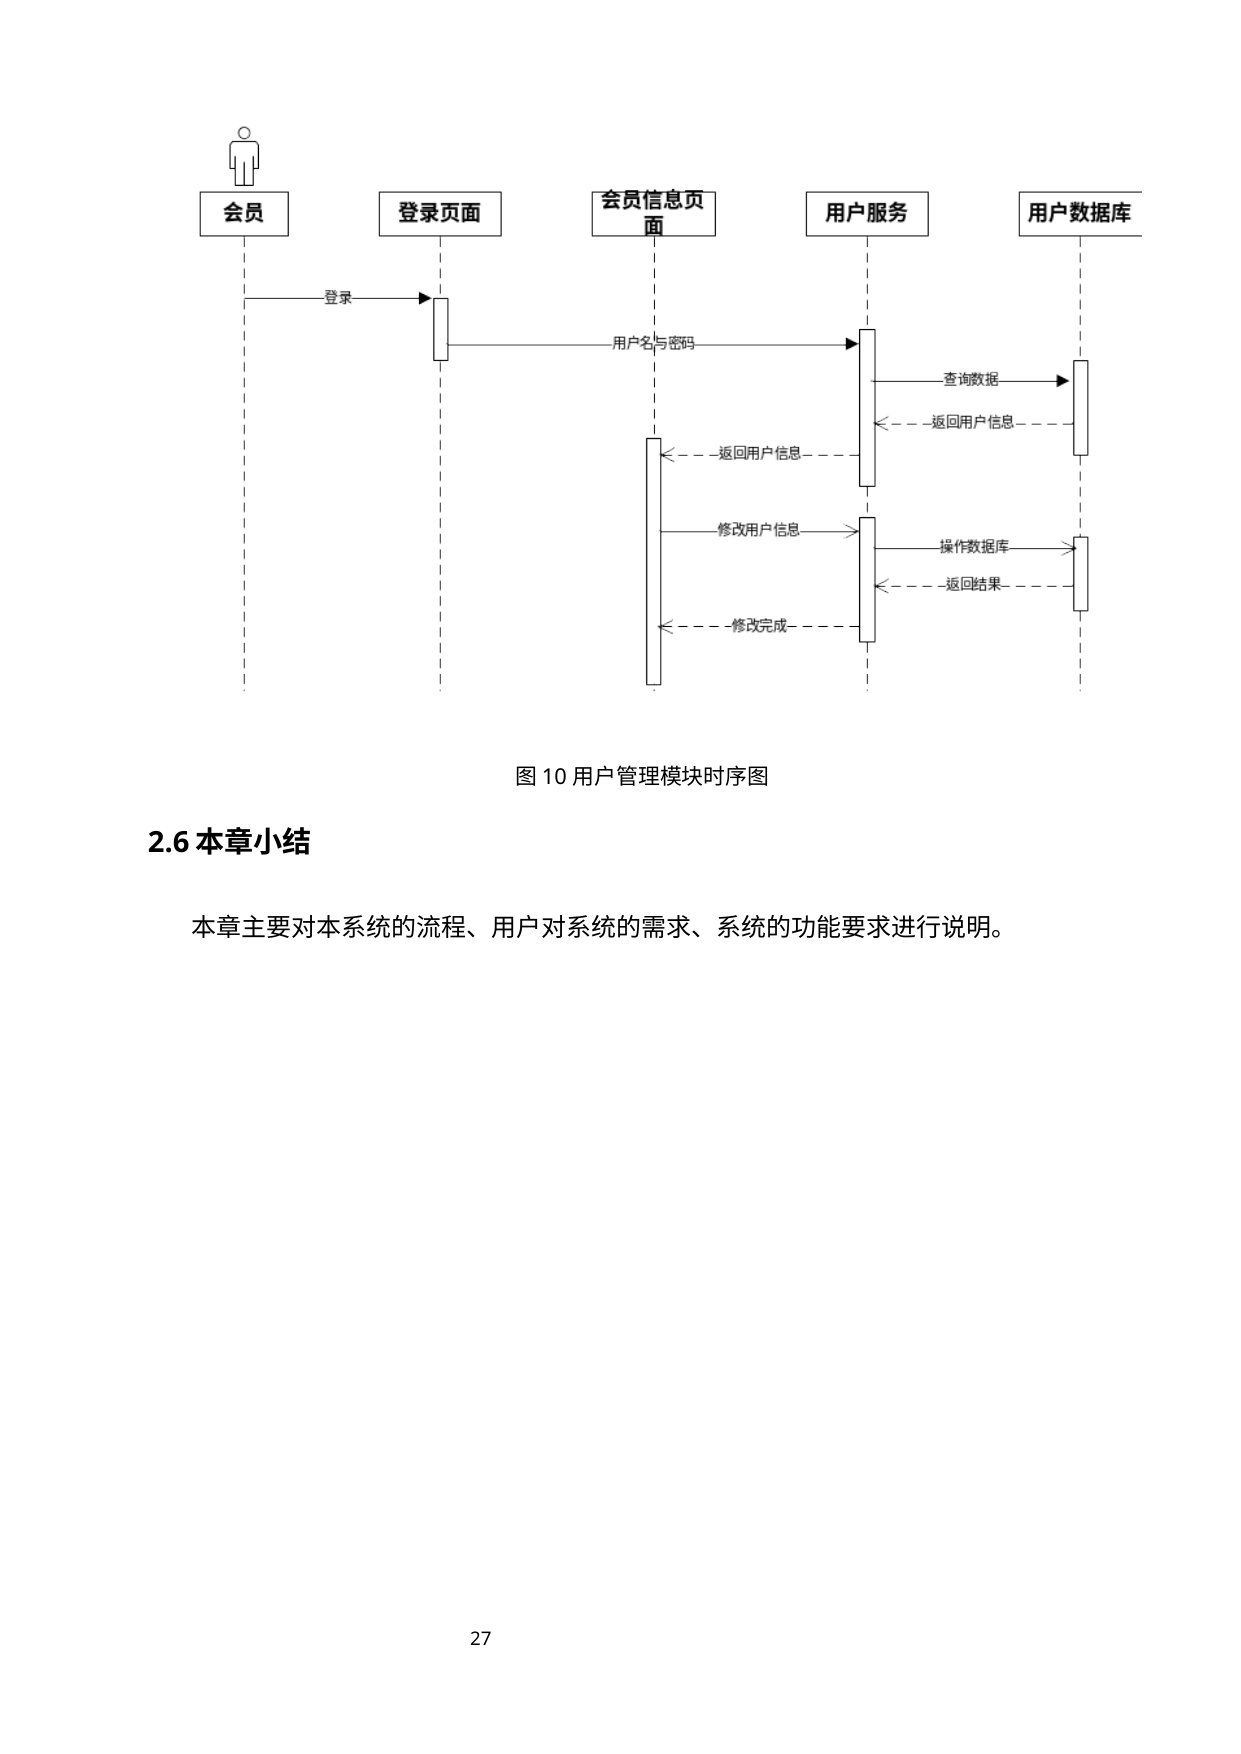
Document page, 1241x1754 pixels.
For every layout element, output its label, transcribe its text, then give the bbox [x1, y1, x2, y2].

list 本章主要对本系统的流程、用户对系统的需求、系统的功能要求进行说明。 [148, 893, 1093, 958]
text 2.6本章小结 [148, 807, 1093, 872]
list 图 10 用户管理模块时序图 [148, 759, 1093, 791]
